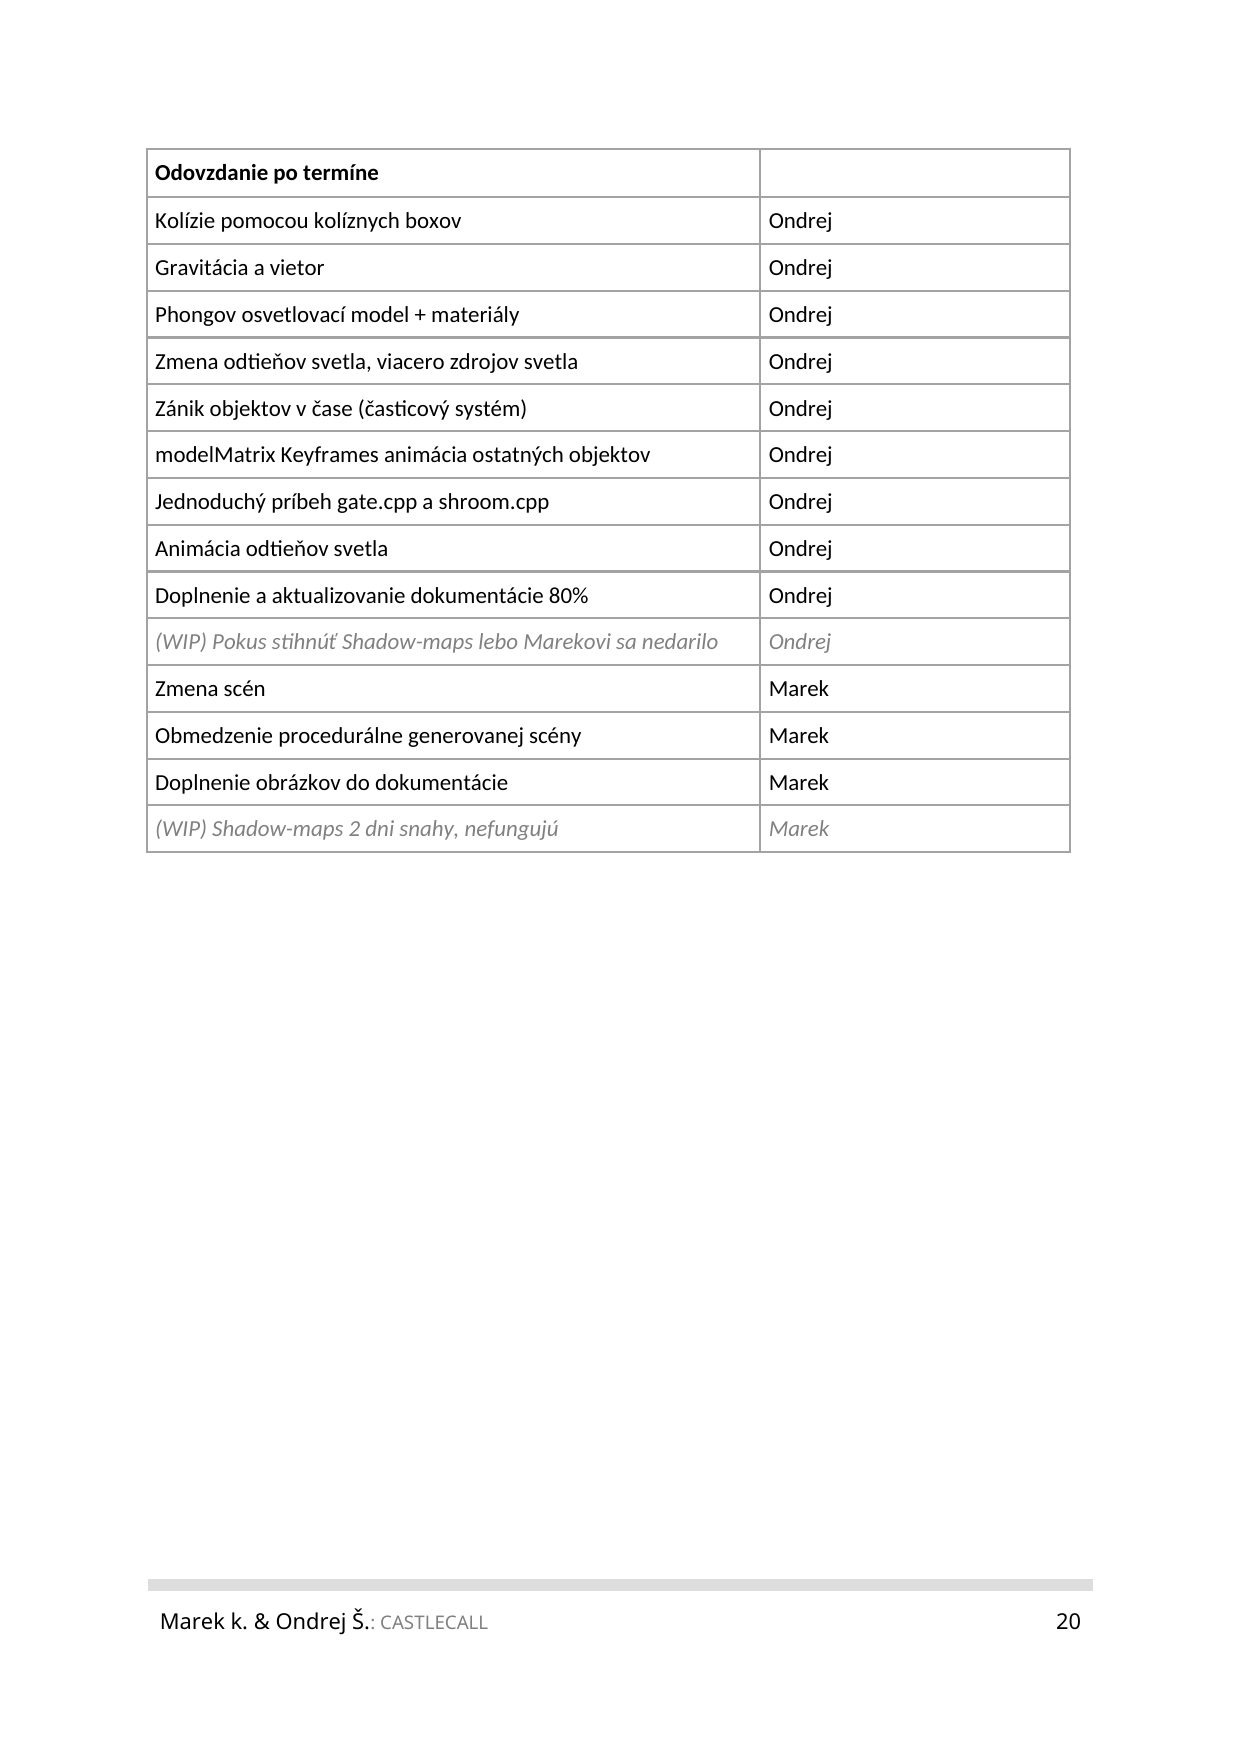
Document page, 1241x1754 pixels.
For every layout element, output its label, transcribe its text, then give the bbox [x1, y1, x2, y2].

table_cell Gravitácia a vietor [148, 245, 759, 290]
table_cell Zmena odtieňov svetla, viacero zdrojov svetla [148, 339, 759, 383]
table_cell Animácia odtieňov svetla [148, 526, 759, 570]
table_cell Marek [761, 713, 1069, 757]
table_cell Ondrej [761, 432, 1069, 477]
table_cell Phongov osvetlovací model + materiály [148, 292, 759, 336]
table_cell Jednoduchý príbeh gate.cpp a shroom.cpp [148, 479, 759, 523]
table_cell Ondrej [761, 292, 1069, 336]
table_cell Marek [761, 760, 1069, 804]
table_cell Marek [761, 806, 1069, 851]
table_cell Doplnenie a aktualizovanie dokumentácie 80% [148, 573, 759, 617]
table_cell Ondrej [761, 619, 1069, 664]
table_cell Obmedzenie procedurálne generovanej scény [148, 713, 759, 757]
table_cell Ondrej [761, 526, 1069, 570]
table_cell (WIP) Shadow-maps 2 dni snahy, nefungujú [148, 806, 759, 851]
table_cell Doplnenie obrázkov do dokumentácie [148, 760, 759, 804]
table_cell Ondrej [761, 573, 1069, 617]
table_cell Ondrej [761, 245, 1069, 290]
table_cell Ondrej [761, 339, 1069, 383]
table_header [761, 150, 1069, 196]
table_cell (WIP) Pokus stihnúť Shadow-maps lebo Marekovi sa nedarilo [148, 619, 759, 664]
table_cell modelMatrix Keyframes animácia ostatných objektov [148, 432, 759, 477]
table_cell Ondrej [761, 479, 1069, 523]
table_cell Zánik objektov v čase (časticový systém) [148, 385, 759, 430]
table_cell Ondrej [761, 385, 1069, 430]
table_cell Zmena scén [148, 666, 759, 711]
table_cell Ondrej [761, 198, 1069, 243]
table_header Odovzdanie po termíne [148, 150, 759, 196]
table_cell Kolízie pomocou kolíznych boxov [148, 198, 759, 243]
table_cell Marek [761, 666, 1069, 711]
